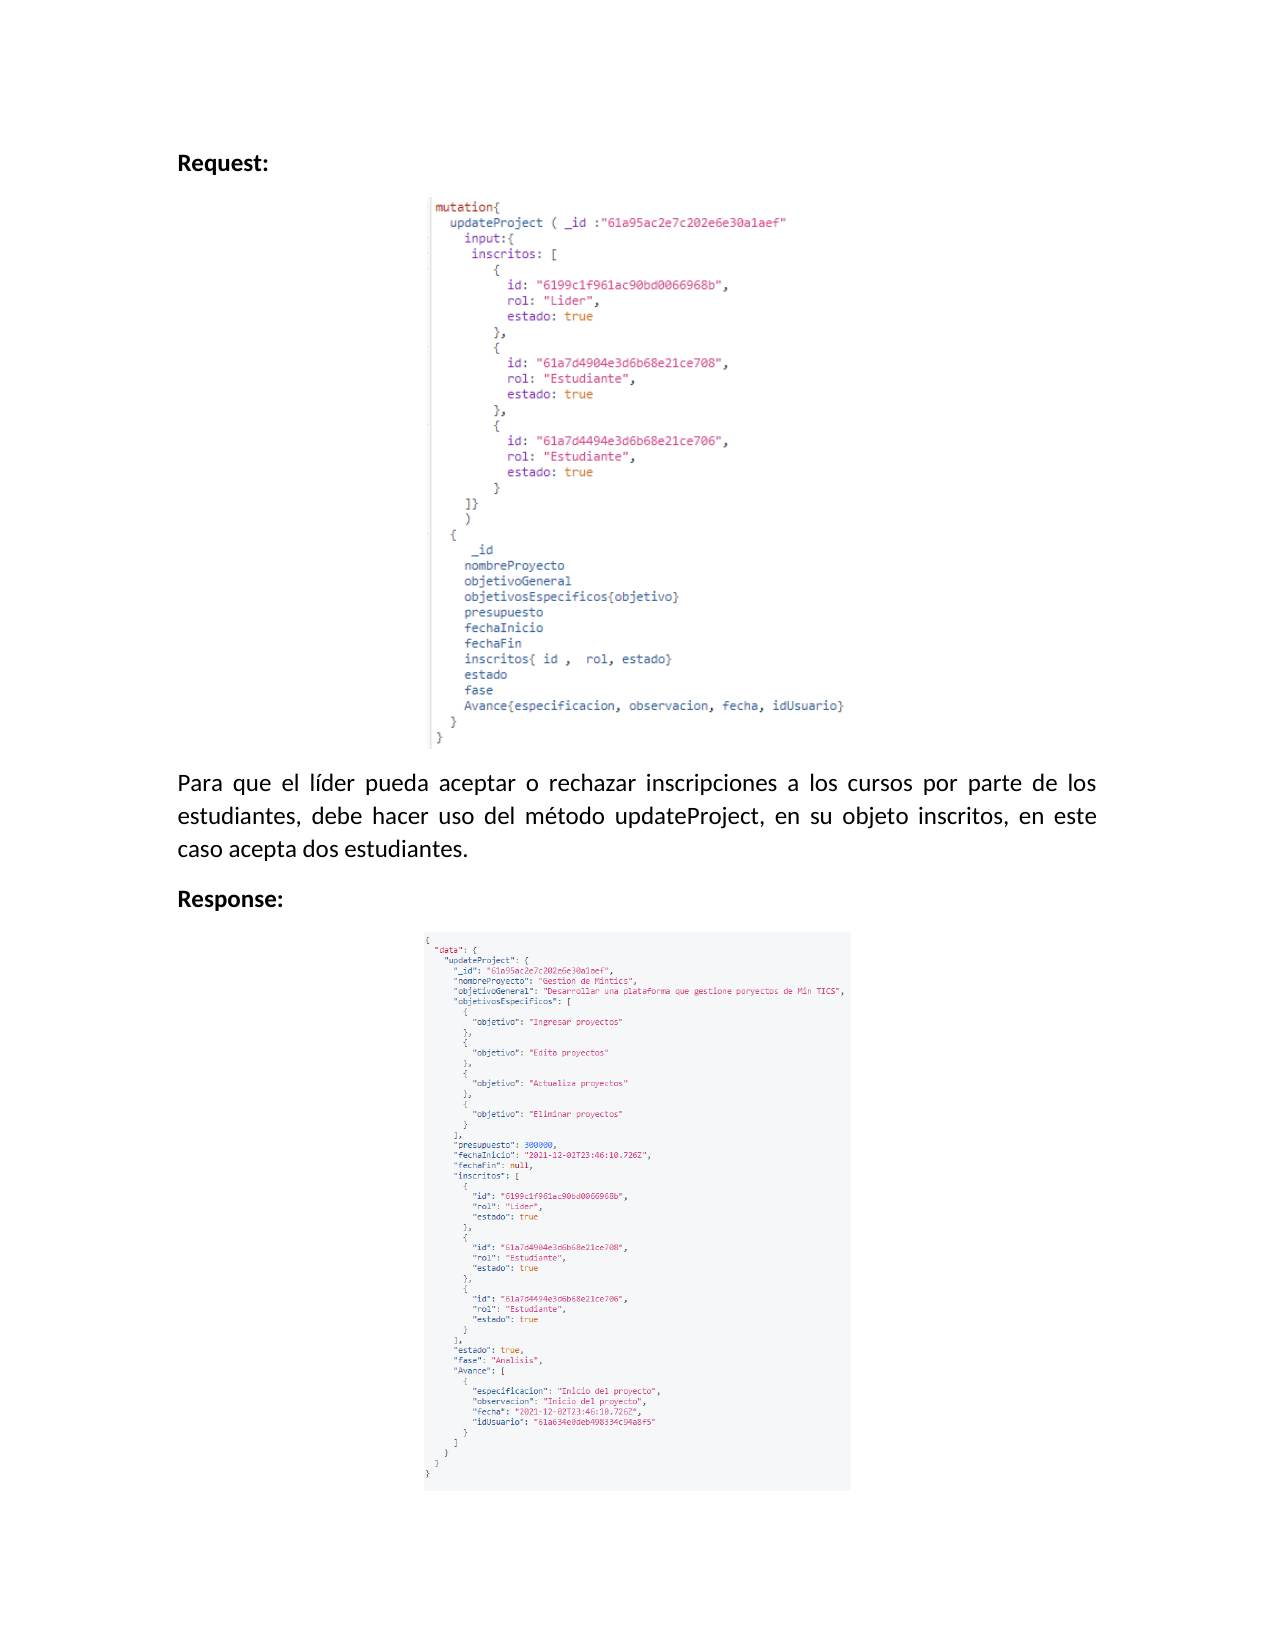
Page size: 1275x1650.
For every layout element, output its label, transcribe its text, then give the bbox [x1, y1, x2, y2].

text Response: [177, 883, 1098, 913]
picture [424, 932, 852, 1491]
picture [427, 197, 848, 749]
text Para que el líder pueda aceptar o rechazar inscripciones a los cursos por parte de los estudiantes, debe hacer uso del método updateProject, en su objeto inscritos, en este caso acepta dos estudiantes. [177, 768, 1098, 864]
text Request: [177, 148, 1098, 178]
